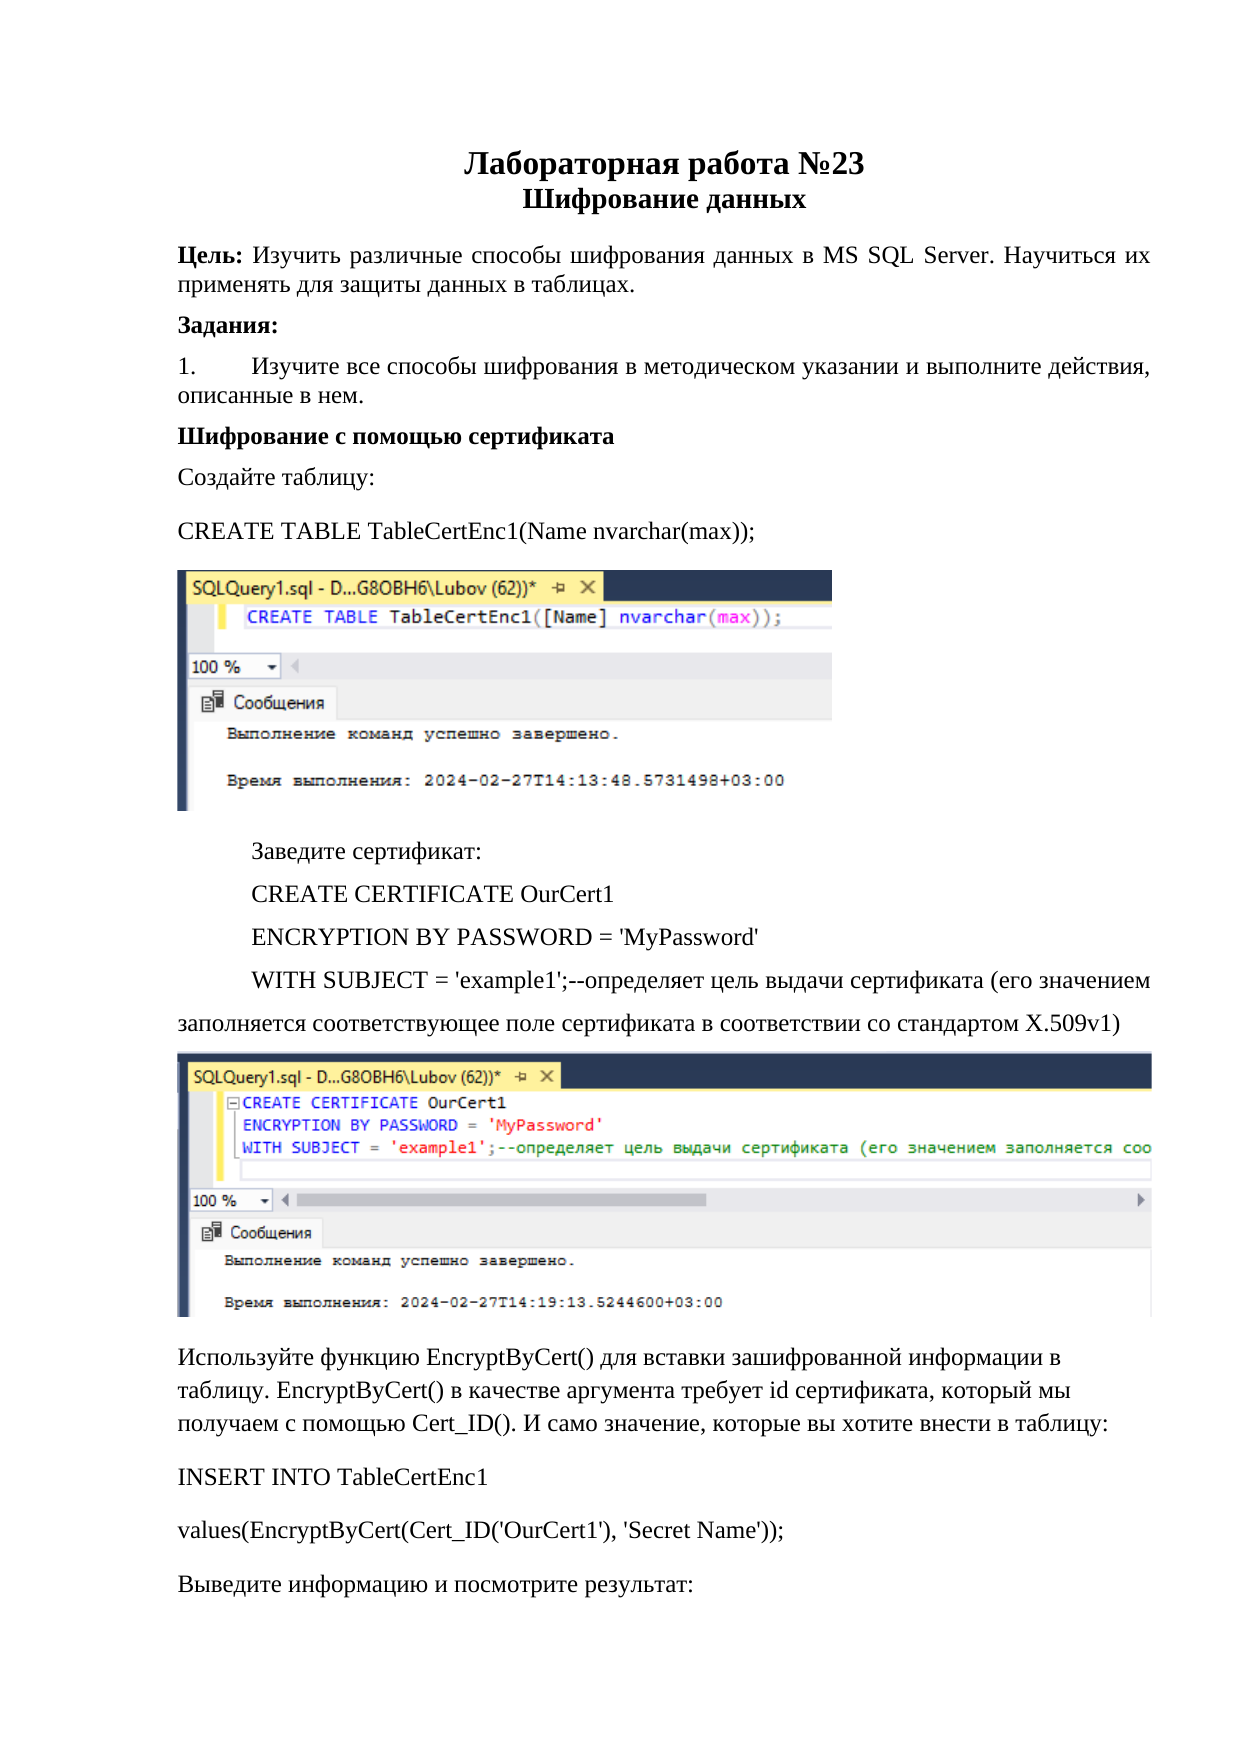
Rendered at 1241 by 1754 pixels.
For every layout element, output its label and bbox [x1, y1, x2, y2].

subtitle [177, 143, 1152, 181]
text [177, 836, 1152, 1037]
picture [177, 1051, 1152, 1317]
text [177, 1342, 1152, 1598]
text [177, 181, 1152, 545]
picture [177, 570, 832, 811]
